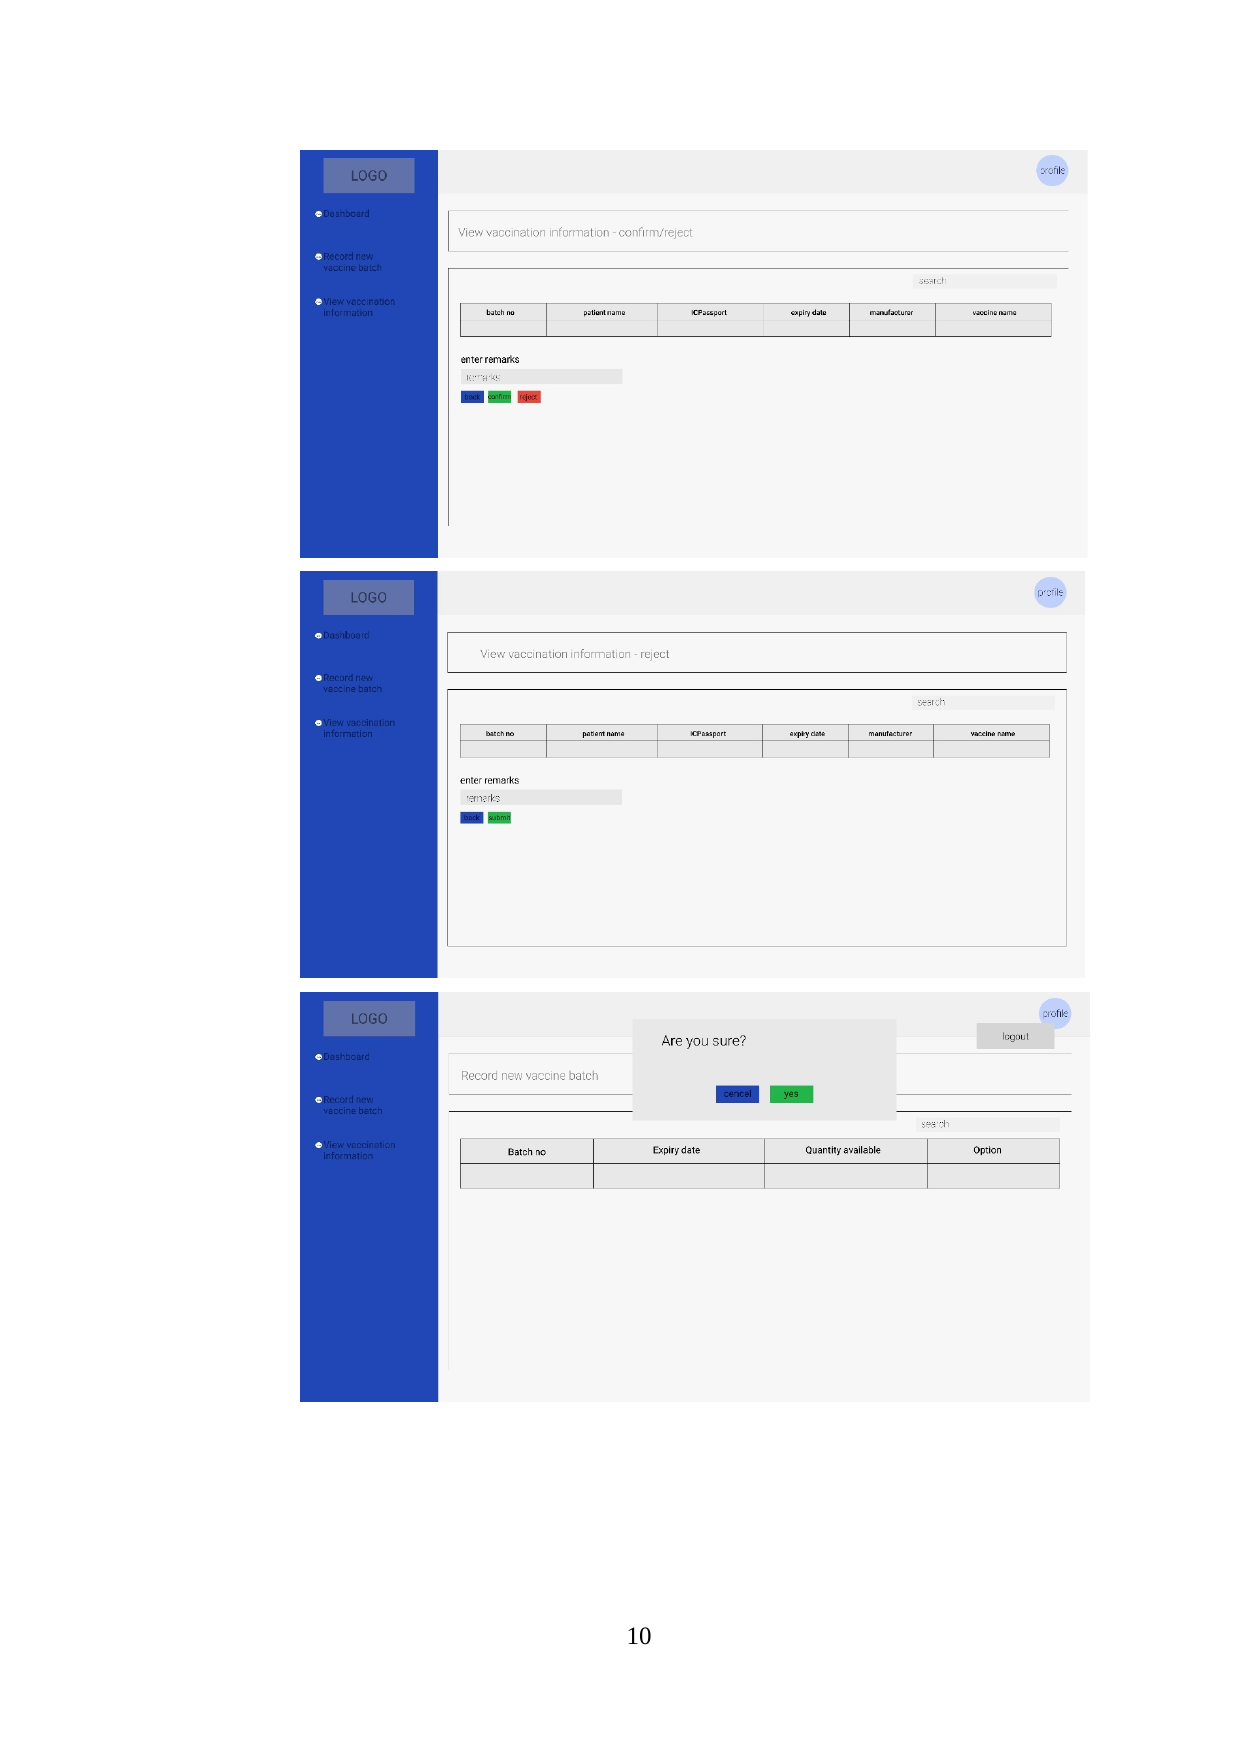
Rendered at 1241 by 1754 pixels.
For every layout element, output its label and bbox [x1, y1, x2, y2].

picture [300, 571, 1086, 978]
picture [300, 992, 1091, 1402]
picture [300, 150, 1088, 558]
